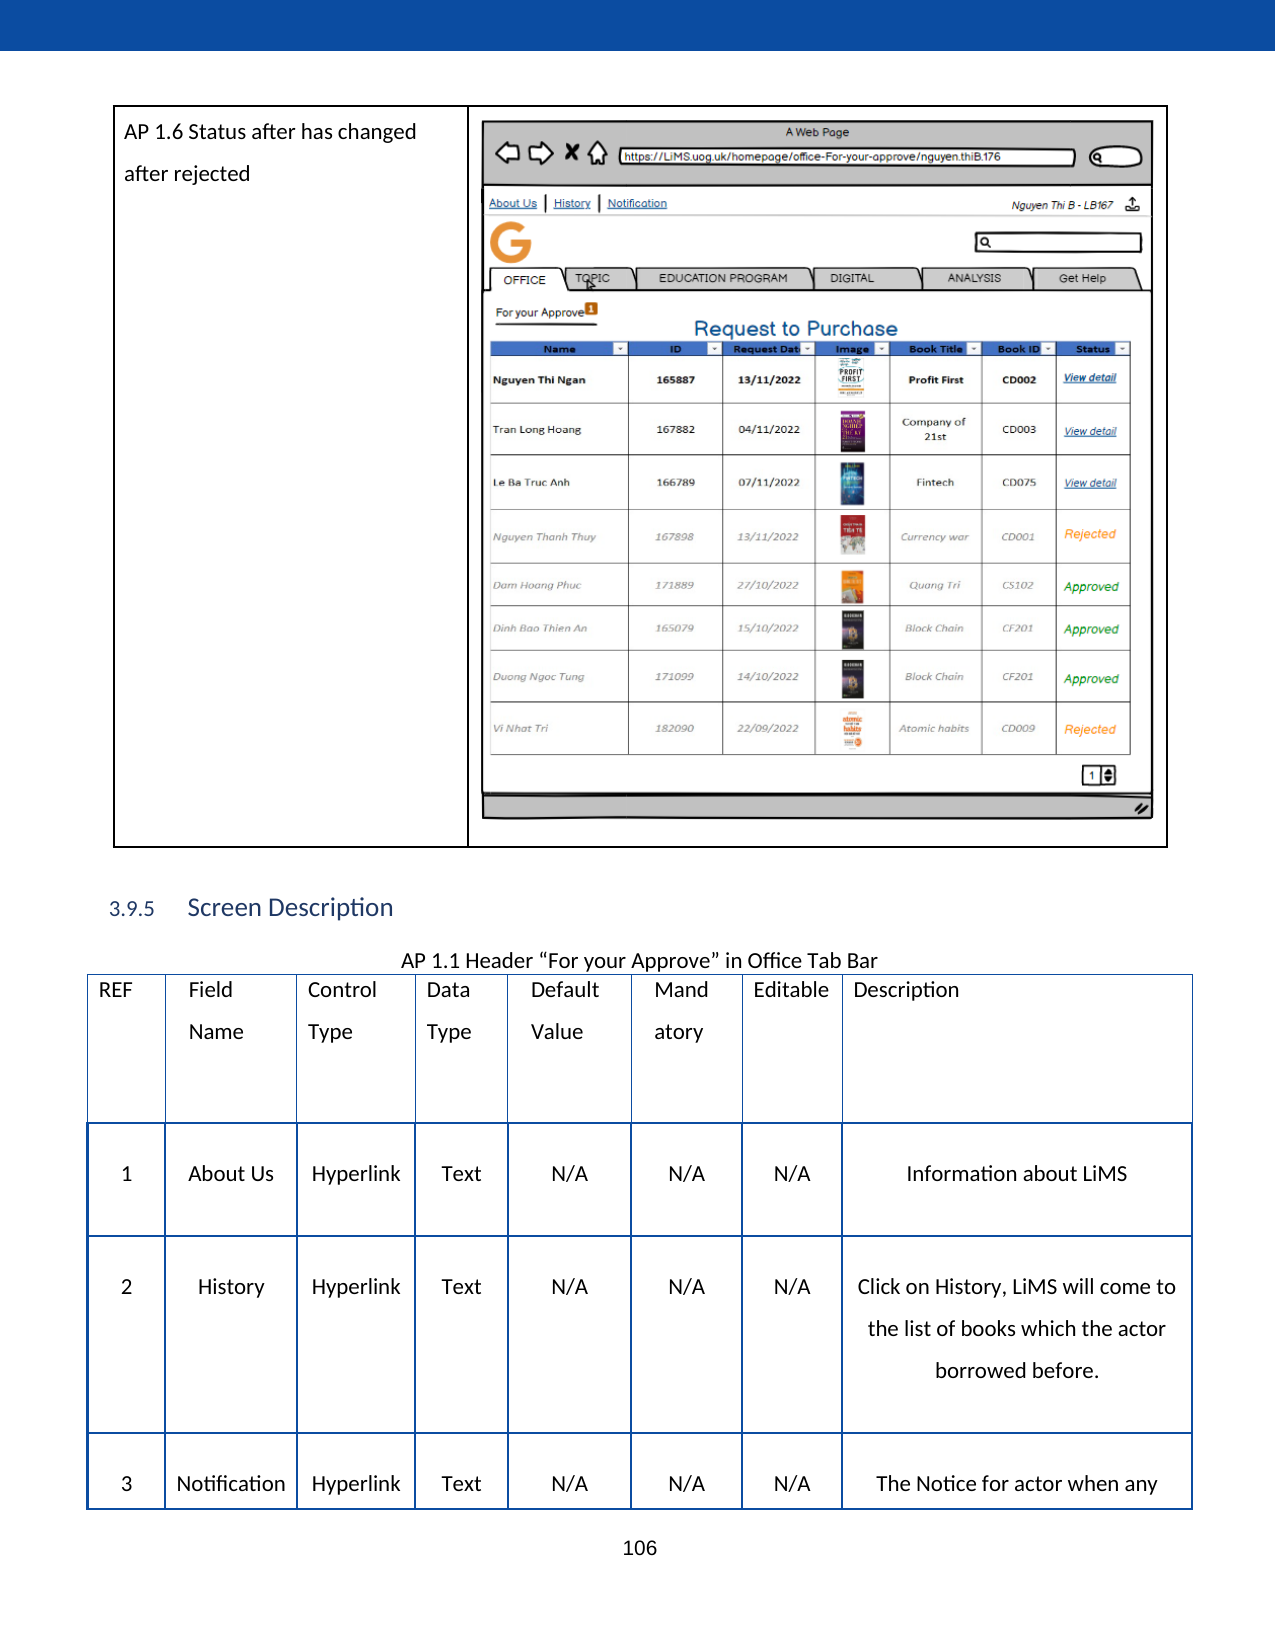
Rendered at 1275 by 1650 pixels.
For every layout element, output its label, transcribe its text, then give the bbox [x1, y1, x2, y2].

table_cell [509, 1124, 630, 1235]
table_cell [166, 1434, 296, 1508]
text AP 1.1 Header “For your Approve” in Office Tab Bar [112, 946, 1167, 974]
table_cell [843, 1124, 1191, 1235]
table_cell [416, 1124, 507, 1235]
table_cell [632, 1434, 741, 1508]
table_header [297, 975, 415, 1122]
subtitle Screen Description [108, 890, 1167, 923]
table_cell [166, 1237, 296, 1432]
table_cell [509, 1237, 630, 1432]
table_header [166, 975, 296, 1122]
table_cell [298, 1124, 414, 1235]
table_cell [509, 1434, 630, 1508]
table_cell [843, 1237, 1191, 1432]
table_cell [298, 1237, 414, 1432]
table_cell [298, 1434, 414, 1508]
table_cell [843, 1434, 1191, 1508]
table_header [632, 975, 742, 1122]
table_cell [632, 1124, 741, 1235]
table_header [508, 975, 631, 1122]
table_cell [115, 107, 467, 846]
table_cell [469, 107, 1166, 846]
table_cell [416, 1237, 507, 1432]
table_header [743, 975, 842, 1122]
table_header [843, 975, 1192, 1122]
picture [479, 117, 1156, 824]
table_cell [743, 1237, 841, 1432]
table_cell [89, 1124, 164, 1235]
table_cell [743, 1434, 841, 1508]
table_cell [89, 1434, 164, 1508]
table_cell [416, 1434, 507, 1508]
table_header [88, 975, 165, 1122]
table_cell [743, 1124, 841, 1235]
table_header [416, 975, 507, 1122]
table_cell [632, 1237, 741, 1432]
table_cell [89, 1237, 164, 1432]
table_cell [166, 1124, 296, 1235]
